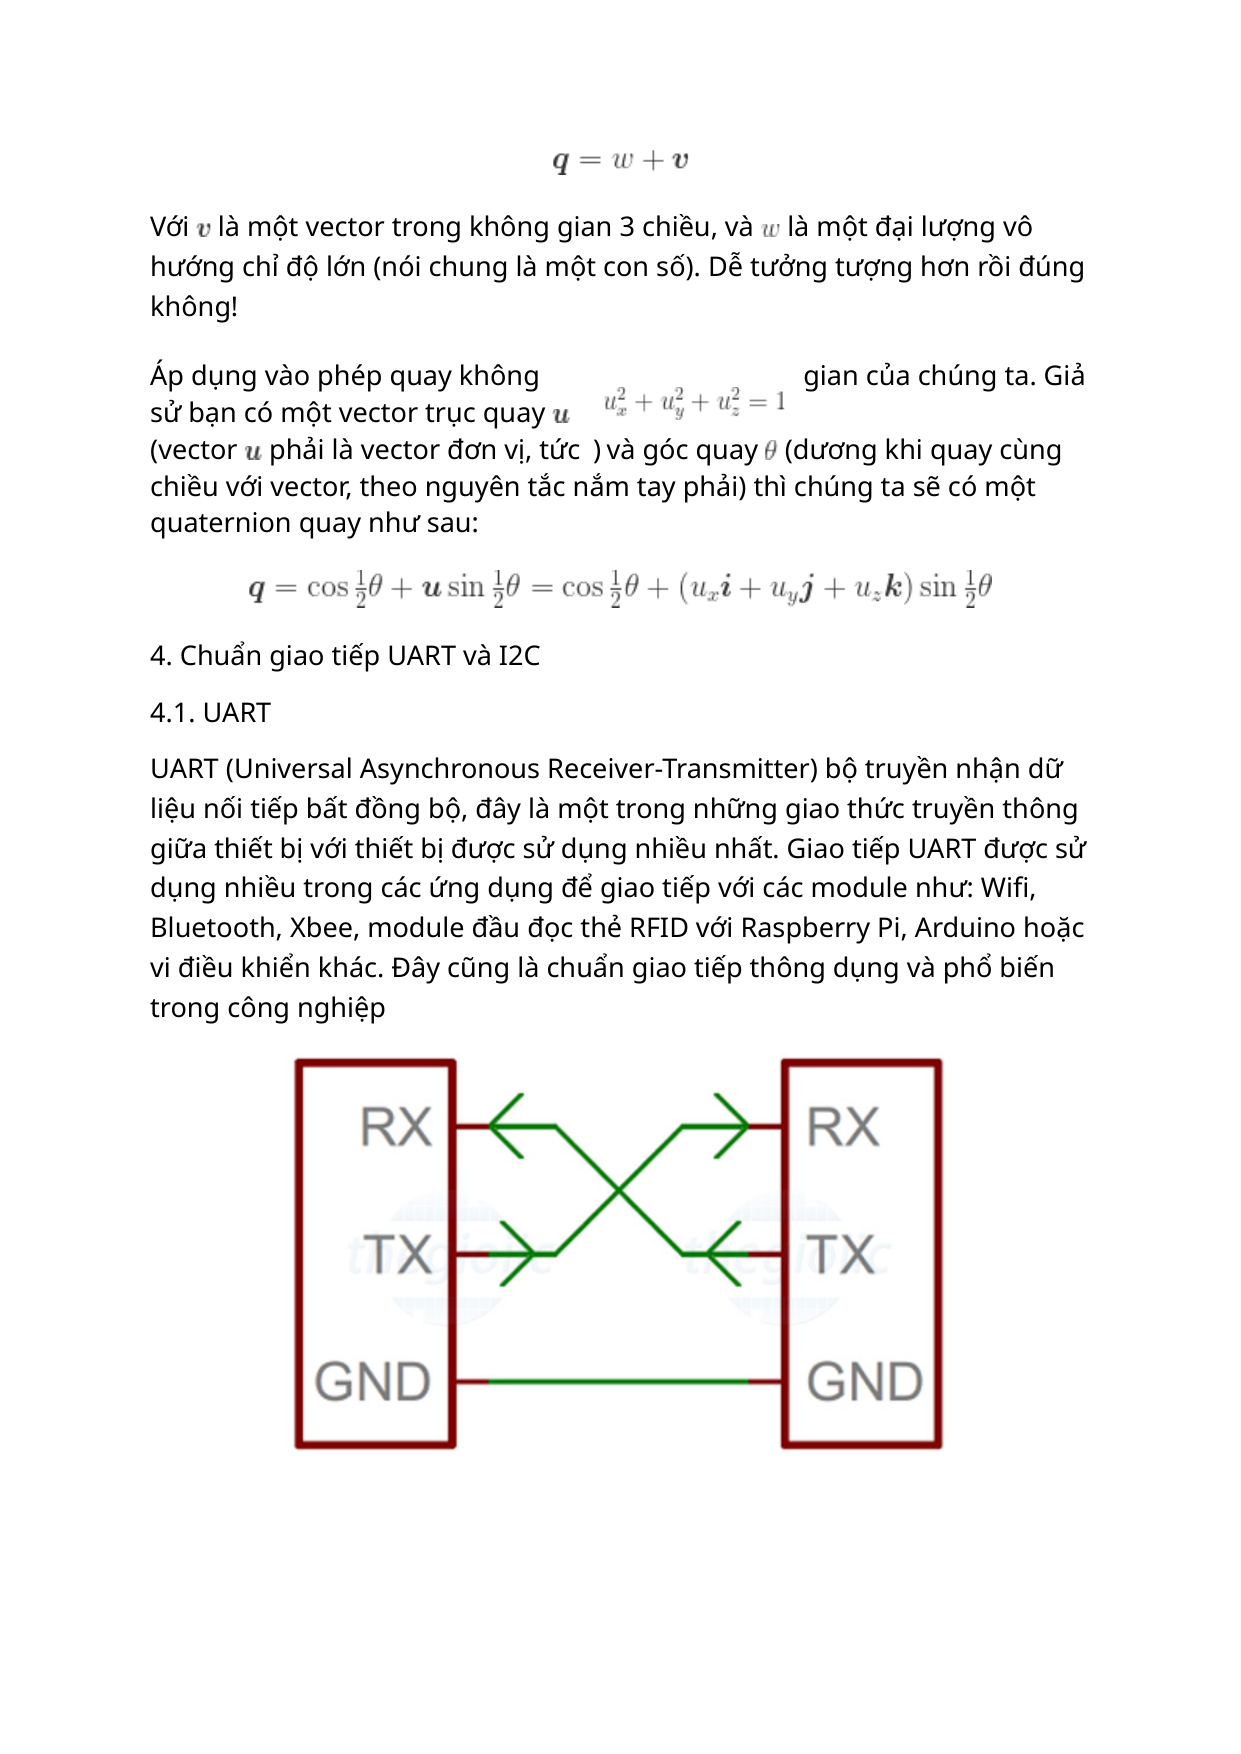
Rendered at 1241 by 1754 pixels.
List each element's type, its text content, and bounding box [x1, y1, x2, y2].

text Với là một vector trong không gian 3 chiều, và là một đại lượng vô hướng chỉ độ lớn (nói chung là một con số). Dễ tưởng tượng hơn rồi đúng không! [150, 208, 1090, 324]
picture [278, 1044, 962, 1473]
text 4.1. UART [150, 693, 1090, 730]
picture [761, 224, 780, 237]
picture [603, 387, 783, 418]
text Áp dụng vào phép quay không gian của chúng ta. Giả sử bạn có một vector trục quay (vector phải là vector đơn vị, tức ) và góc quay (dương khi quay cùng chiều với vector, theo nguyên tắc nắm tay phải) thì chúng ta sẽ có một quaternion quay như sau: [150, 356, 1090, 541]
picture [764, 440, 778, 460]
text UART (Universal Asynchronous Receiver-Transmitter) bộ truyền nhận dữ liệu nối tiếp bất đồng bộ, đây là một trong những giao thức truyền thông giữa thiết bị với thiết bị được sử dụng nhiều nhất. Giao tiếp UART được sử dụng nhiều trong các ứng dụng để giao tiếp với các module như: Wifi, Bluetooth, Xbee, module đầu đọc thẻ RFID với Raspberry Pi, Arduino hoặc vi điều khiển khác. Đây cũng là chuẩn giao tiếp thông dụng và phổ biến trong công nghiệp [150, 749, 1090, 1025]
picture [244, 446, 262, 460]
picture [552, 409, 570, 423]
text 4. Chuẩn giao tiếp UART và I2C [150, 637, 1090, 673]
picture [552, 150, 689, 175]
picture [248, 570, 992, 608]
picture [196, 222, 211, 237]
